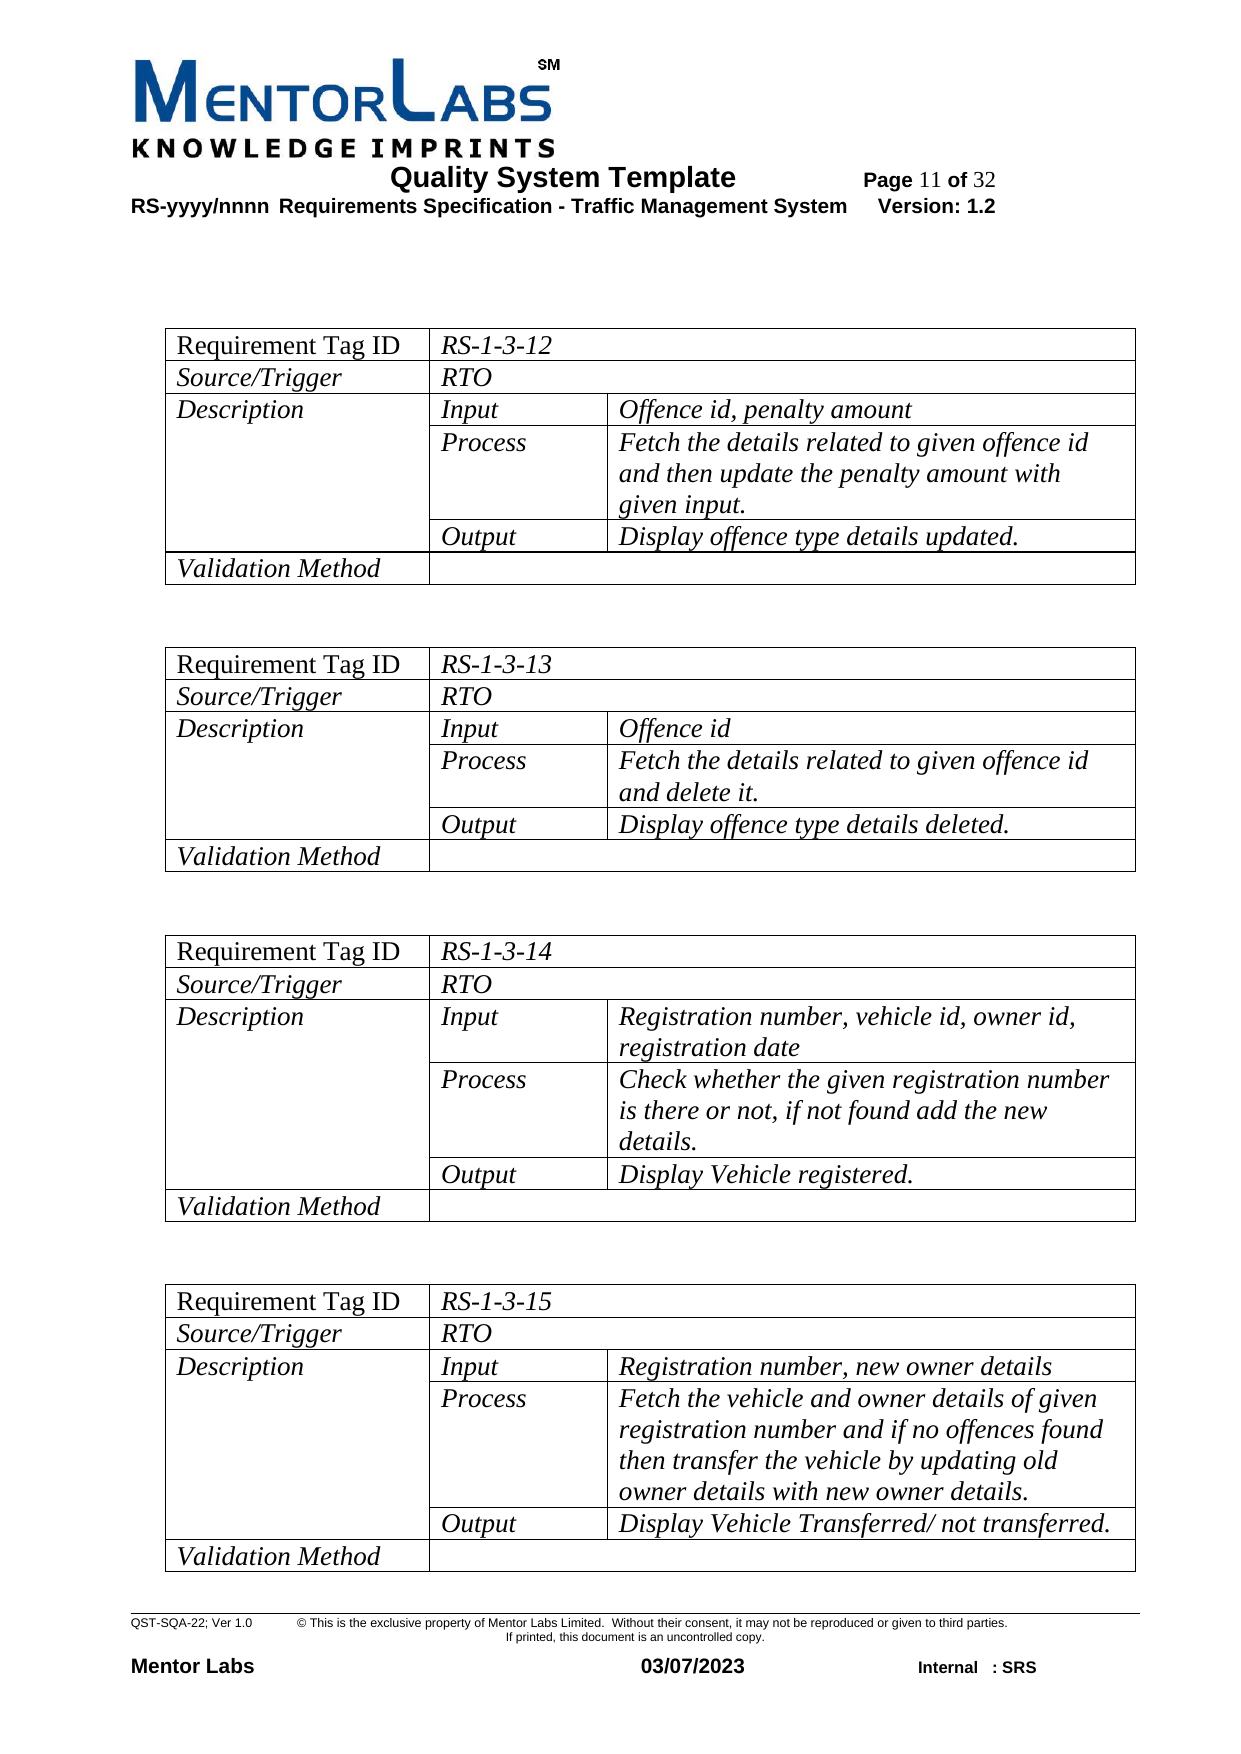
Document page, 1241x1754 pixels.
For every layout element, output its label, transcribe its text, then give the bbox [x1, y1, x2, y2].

table_cell Output [430, 808, 607, 839]
table_cell Input [430, 712, 607, 743]
table_cell Description [166, 1000, 429, 1189]
table_cell RTO [430, 1318, 1135, 1349]
picture [130, 58, 563, 161]
table_header RS-1-3-13 [430, 648, 1135, 679]
table_cell Validation Method [166, 840, 429, 871]
table_cell Display Vehicle registered. [608, 1158, 1135, 1189]
table_cell [430, 553, 1135, 583]
table_cell Validation Method [166, 1540, 429, 1571]
table_cell Description [166, 712, 429, 839]
table_header Requirement Tag ID [166, 648, 429, 679]
table_cell RTO [430, 680, 1135, 711]
table_cell Output [430, 1158, 607, 1189]
table_cell RTO [430, 968, 1135, 999]
table_cell Fetch the details related to given offence id and then update the penalty amount with given input. [608, 426, 1135, 519]
table_cell Check whether the given registration number is there or not, if not found add the new details. [608, 1063, 1135, 1157]
table_cell [430, 1540, 1135, 1571]
table_cell Output [430, 1508, 607, 1539]
table_header Requirement Tag ID [166, 329, 429, 360]
table_cell Input [430, 394, 607, 425]
table_cell [430, 1190, 1135, 1221]
table_cell Source/Trigger [166, 1318, 429, 1349]
table_cell Display offence type details updated. [608, 520, 1135, 551]
table_cell Offence id [608, 712, 1135, 743]
table_cell Fetch the details related to given offence id and delete it. [608, 745, 1135, 807]
table_cell Display offence type details deleted. [608, 808, 1135, 839]
table_header RS-1-3-14 [430, 936, 1135, 967]
table_header RS-1-3-12 [430, 329, 1135, 360]
table_cell Validation Method [166, 553, 429, 583]
table_cell RTO [430, 361, 1135, 392]
table_cell Validation Method [166, 1190, 429, 1221]
table_cell Source/Trigger [166, 680, 429, 711]
table_cell Process [430, 745, 607, 807]
table_cell Process [430, 426, 607, 519]
table_cell Offence id, penalty amount [608, 394, 1135, 425]
table_cell Source/Trigger [166, 968, 429, 999]
table_cell Input [430, 1000, 607, 1062]
table_header Requirement Tag ID [166, 1285, 429, 1317]
table_cell Registration number, vehicle id, owner id, registration date [608, 1000, 1135, 1062]
table_cell Process [430, 1063, 607, 1157]
table_cell Source/Trigger [166, 361, 429, 392]
table_cell Fetch the vehicle and owner details of given registration number and if no offences found then transfer the vehicle by updating old owner details with new owner details. [608, 1382, 1135, 1507]
table_cell Registration number, new owner details [608, 1350, 1135, 1381]
table_cell Output [430, 520, 607, 551]
table_cell [430, 840, 1135, 871]
table_header Requirement Tag ID [166, 936, 429, 967]
table_cell Process [430, 1382, 607, 1507]
table_cell Display Vehicle Transferred/ not transferred. [608, 1508, 1135, 1539]
table_header RS-1-3-15 [430, 1285, 1135, 1317]
table_cell Description [166, 394, 429, 551]
table_cell Description [166, 1350, 429, 1539]
table_cell Input [430, 1350, 607, 1381]
